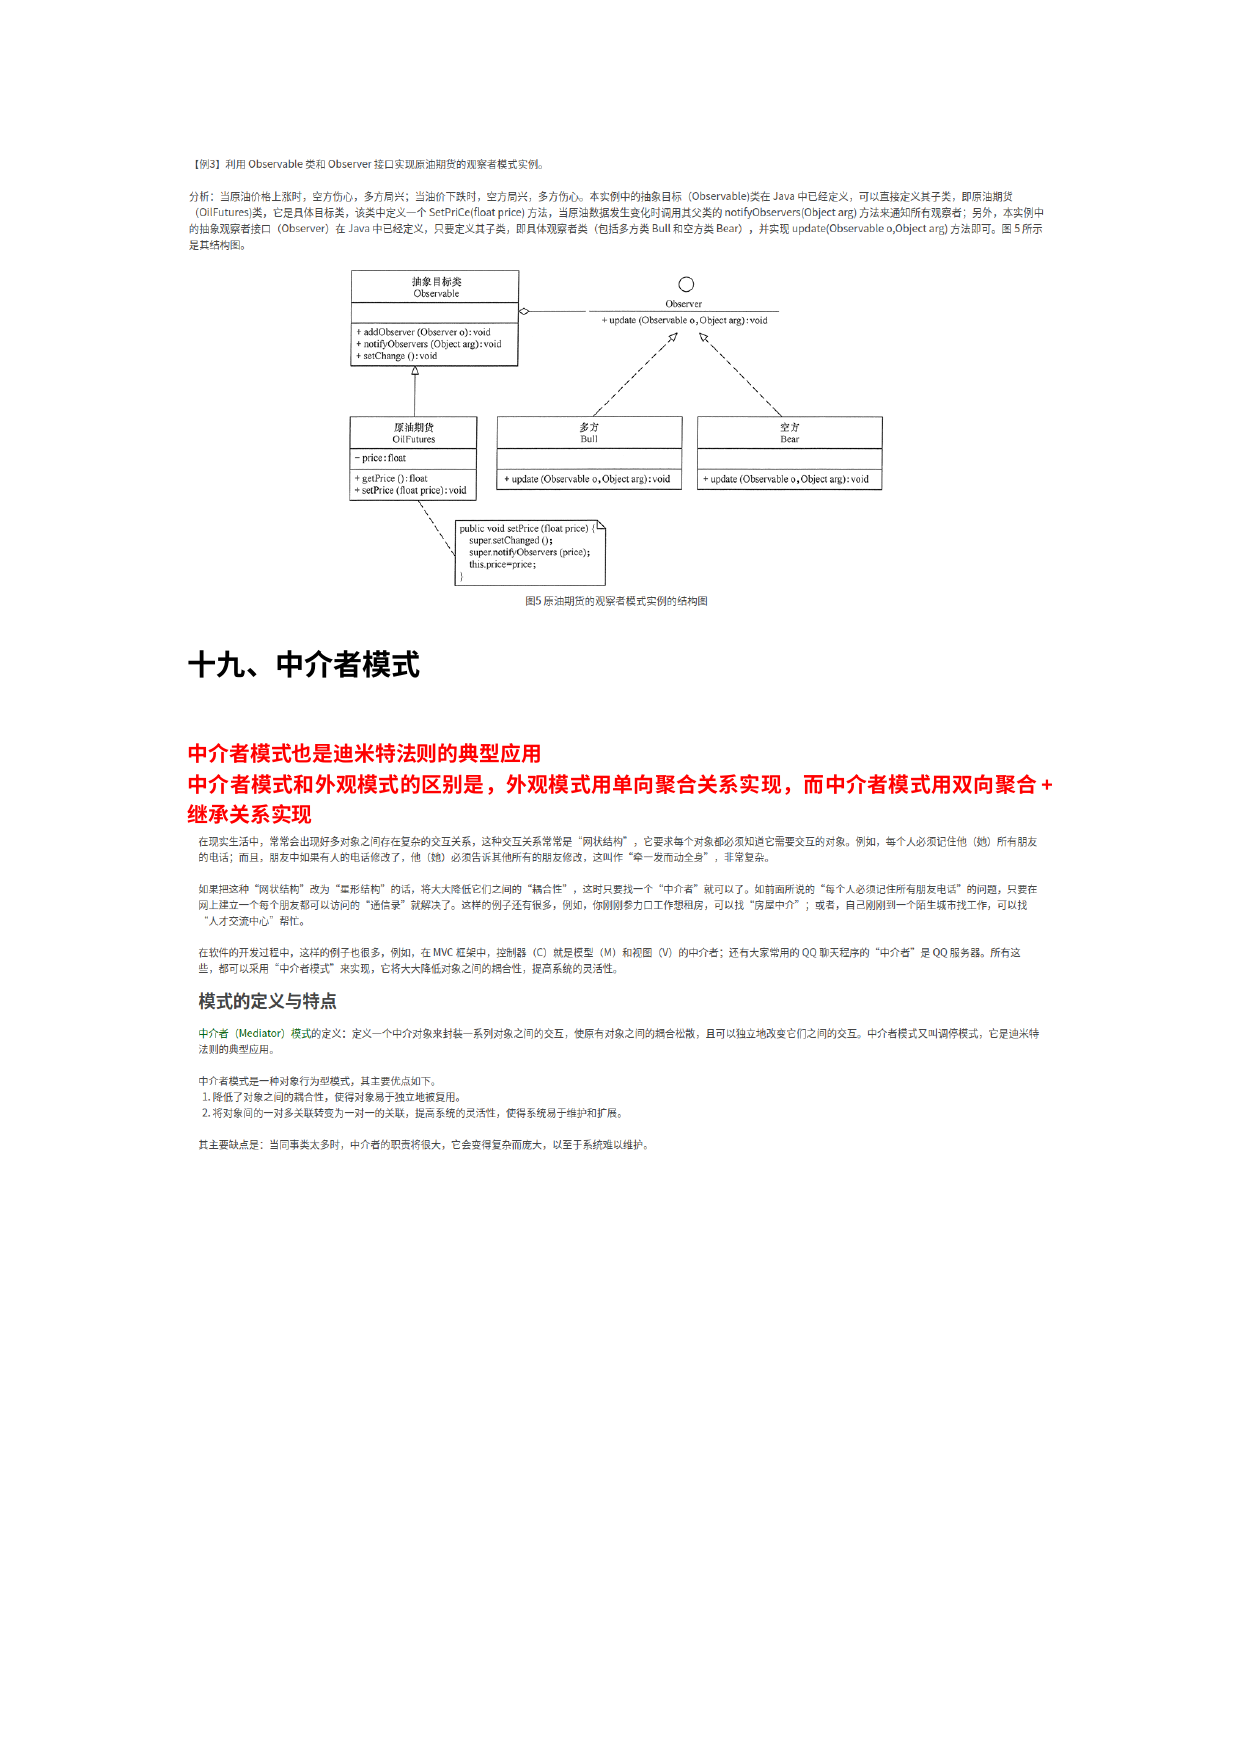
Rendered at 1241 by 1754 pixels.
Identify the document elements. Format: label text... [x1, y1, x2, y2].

picture [187, 828, 1052, 1155]
text 中介者模式和外观模式的区别是，外观模式用单向聚合关系实现，而中介者模式用双向聚合+继承关系实现 [187, 768, 1053, 828]
picture [187, 150, 1052, 613]
text 中介者模式也是迪米特法则的典型应用 [187, 738, 1053, 768]
subtitle 十九、中介者模式 [187, 642, 1053, 684]
